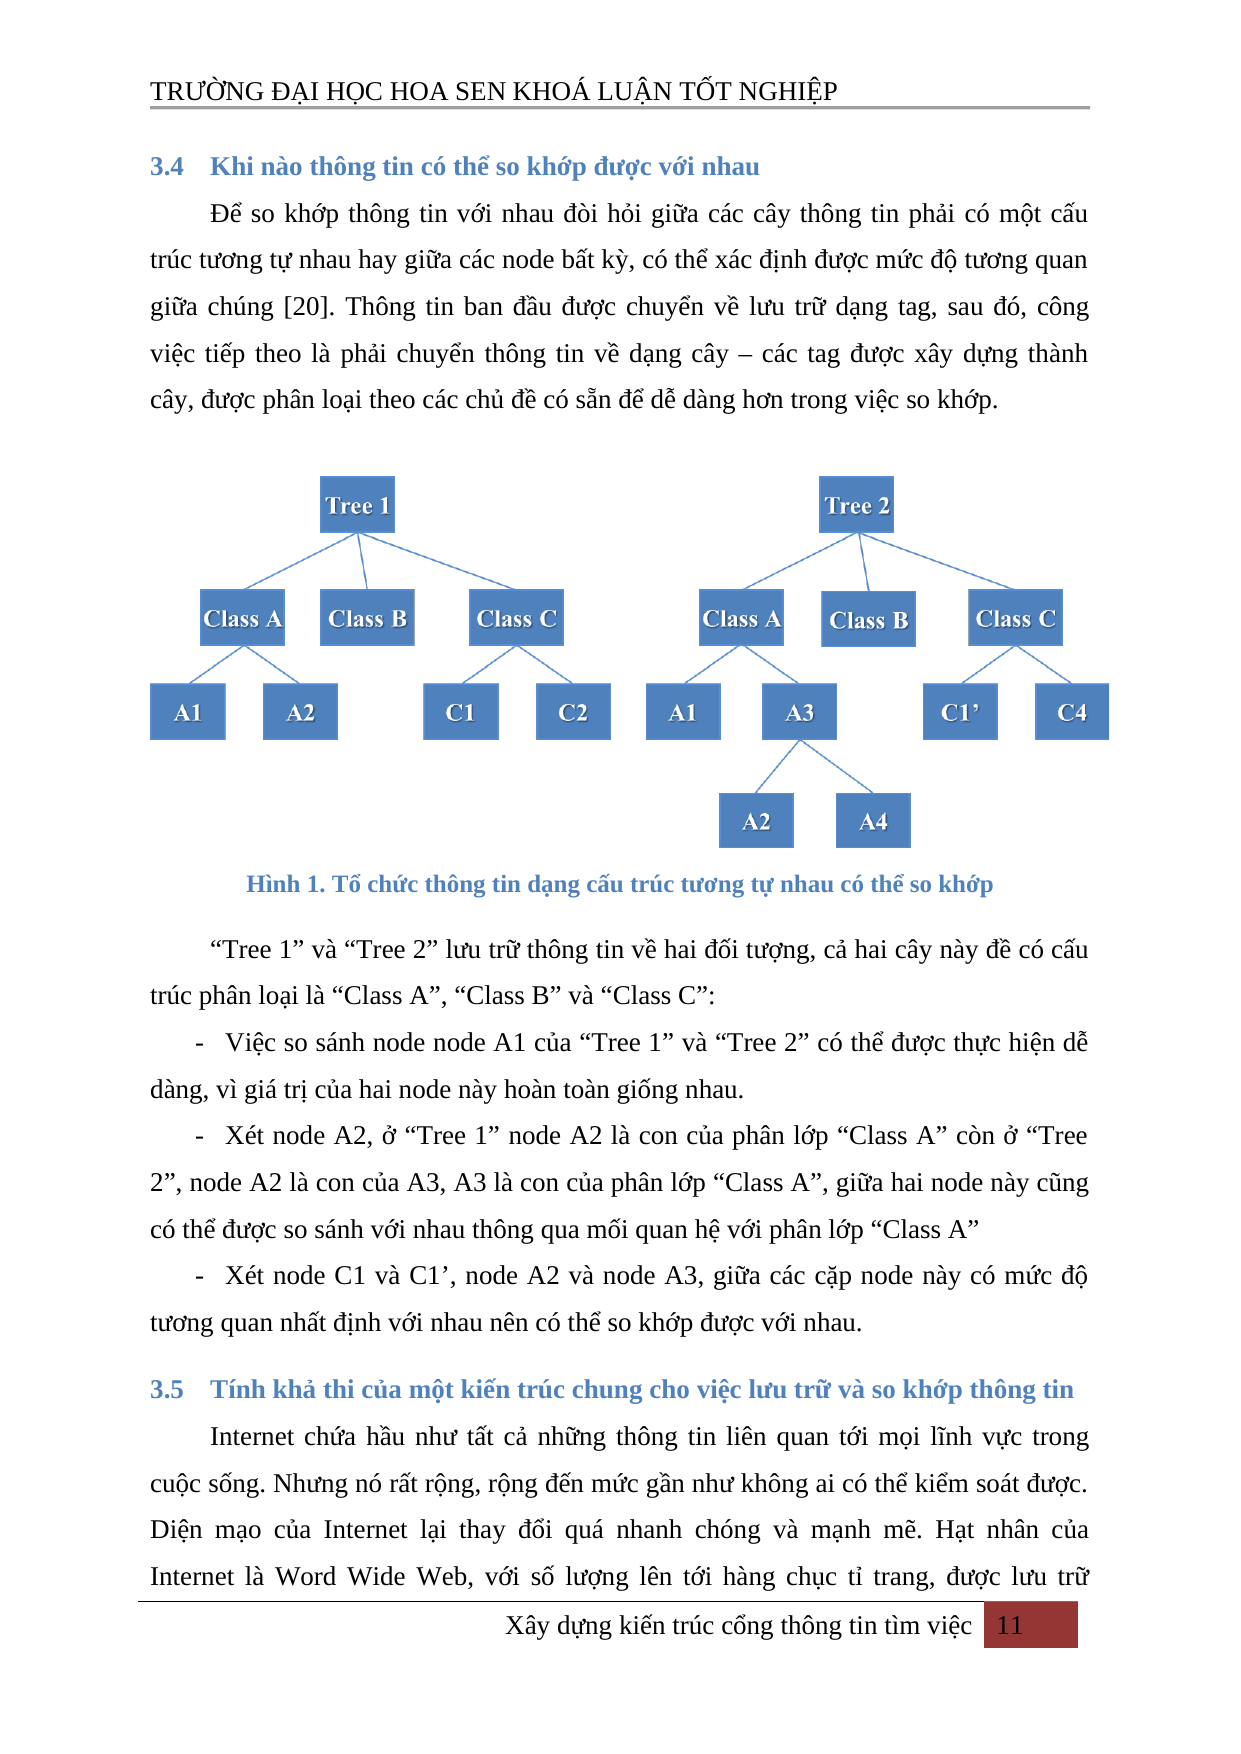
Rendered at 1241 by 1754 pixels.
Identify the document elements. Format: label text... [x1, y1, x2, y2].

list Việc so sánh node node A1 của “Tree 1” và “Tree 2” có thể được thực hiện dễ dàng, vì giá trị của hai node này hoàn toàn giống nhau. [150, 1026, 1090, 1104]
subtitle Tính khả thi của một kiến trúc chung cho việc lưu trữ và so khớp thông tin [150, 1373, 1090, 1405]
list Xét node C1 và C1’, node A2 và node A3, giữa các cặp node này có mức độ tương quan nhất định với nhau nên có thể so khớp được với nhau. [150, 1259, 1090, 1337]
picture [150, 476, 1110, 854]
text Để so khớp thông tin với nhau đòi hỏi giữa các cây thông tin phải có một cấu trúc tương tự nhau hay giữa các node bất kỳ, có thể xác định được mức độ tương quan giữa chúng [20]. Thông tin ban đầu được chuyển về lưu trữ dạng tag, sau đó, công việc tiếp theo là phải chuyển thông tin về dạng cây – các tag được xây dựng thành cây, được phân loại theo các chủ đề có sẵn để dễ dàng hơn trong việc so khớp. [150, 197, 1090, 414]
text Hình 1. Tổ chức thông tin dạng cấu trúc tương tự nhau có thể so khớp [150, 869, 1090, 897]
subtitle Khi nào thông tin có thể so khớp được với nhau [150, 150, 1090, 181]
list Xét node A2, ở “Tree 1” node A2 là con của phân lớp “Class A” còn ở “Tree 2”, node A2 là con của A3, A3 là con của phân lớp “Class A”, giữa hai node này cũng có thể được so sánh với nhau thông qua mối quan hệ với phân lớp “Class A” [150, 1119, 1090, 1244]
text “Tree 1” và “Tree 2” lưu trữ thông tin về hai đối tượng, cả hai cây này đề có cấu trúc phân loại là “Class A”, “Class B” và “Class C”: [150, 933, 1090, 1011]
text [150, 1420, 1090, 1591]
